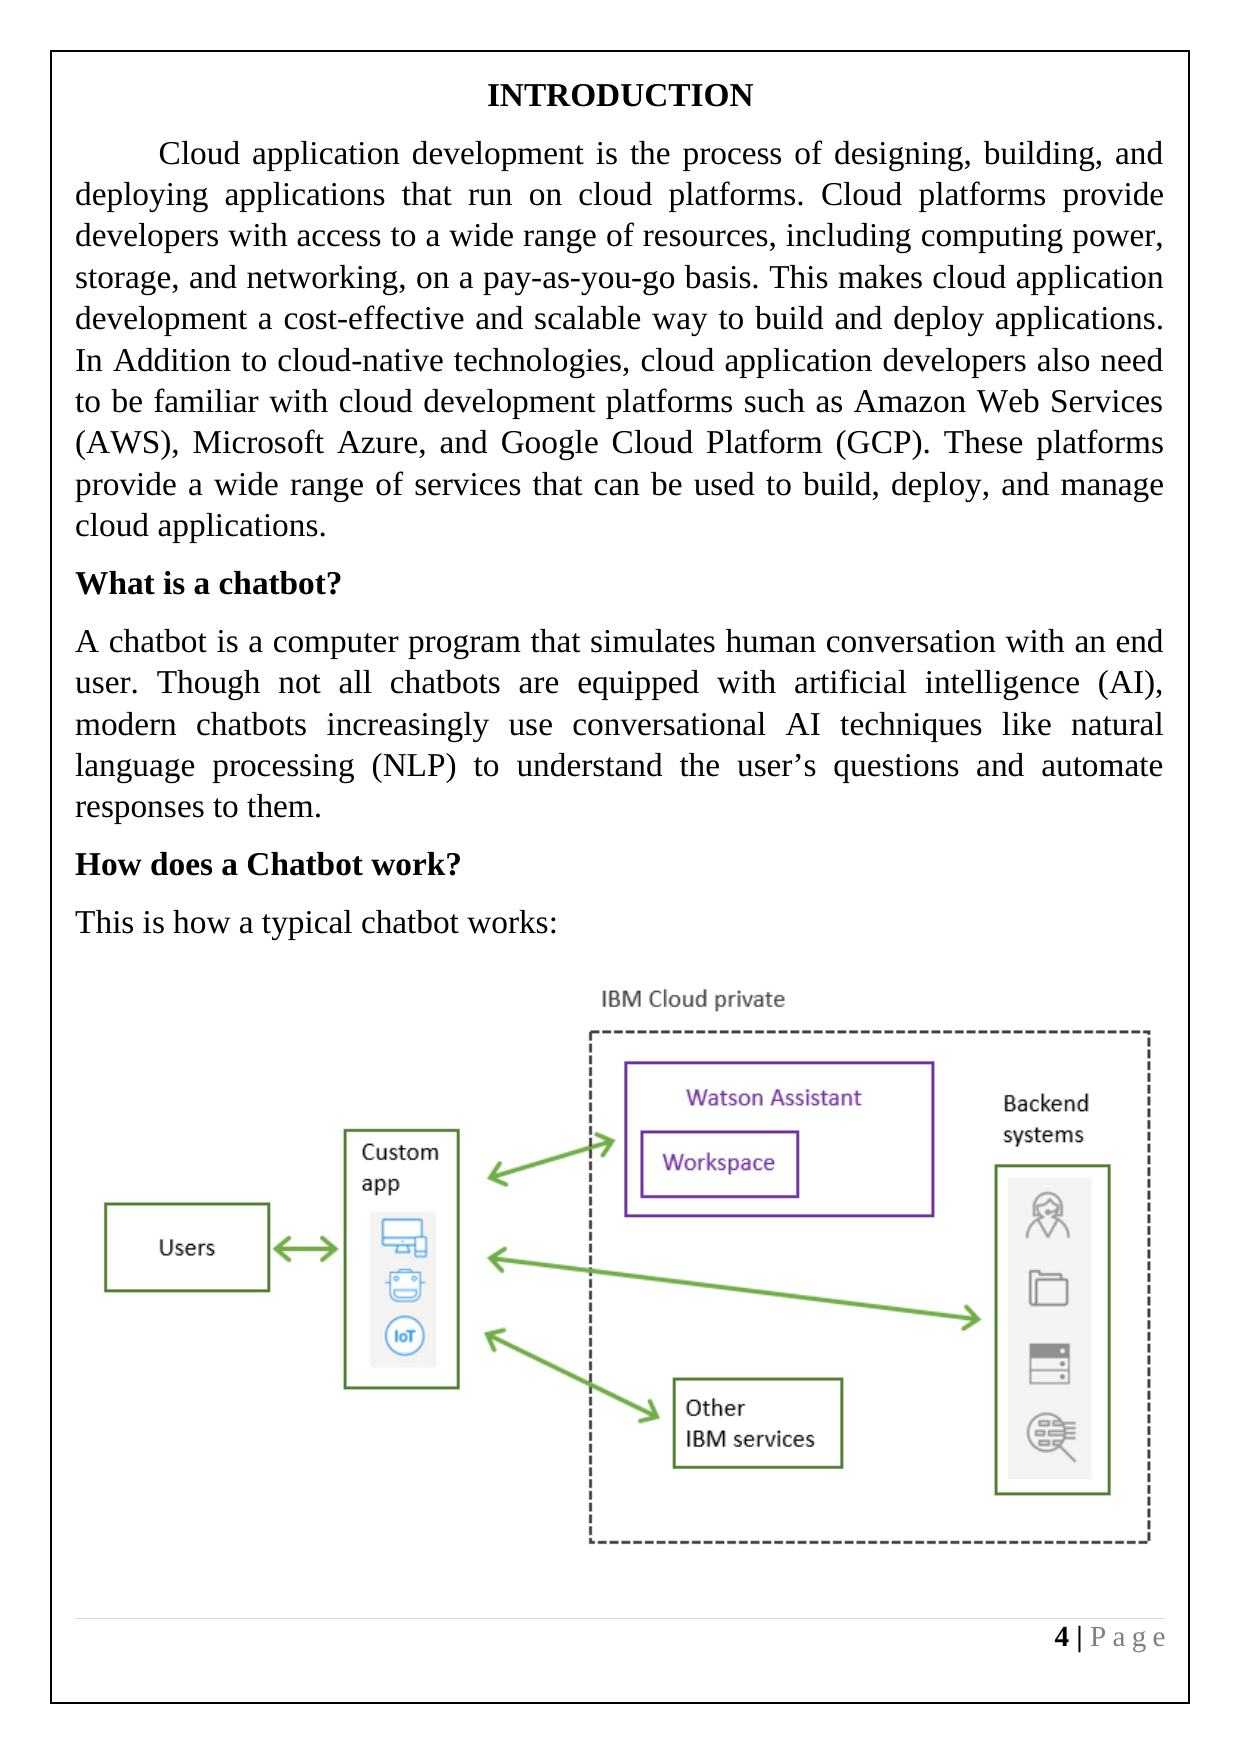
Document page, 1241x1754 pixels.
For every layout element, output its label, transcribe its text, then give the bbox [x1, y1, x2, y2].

text Cloud application development is the process of designing, building, and deploying applications that run on cloud platforms. Cloud platforms provide developers with access to a wide range of resources, including computing power, storage, and networking, on a pay-as-you-go basis. This makes cloud application development a cost-effective and scalable way to build and deploy applications. In Addition to cloud-native technologies, cloud application developers also need to be familiar with cloud development platforms such as Amazon Web Services (AWS), Microsoft Azure, and Google Cloud Platform (GCP). These platforms provide a wide range of services that can be used to build, deploy, and manage cloud applications. [75, 133, 1165, 543]
text This is how a typical chatbot works: [75, 903, 1165, 941]
text A chatbot is a computer program that simulates human conversation with an end user. Though not all chatbots are equipped with artificial intelligence (AI), modern chatbots increasingly use conversational AI techniques like natural language processing (NLP) to understand the user’s questions and automate responses to them. [75, 621, 1165, 825]
text How does a Chatbot work? [75, 845, 1165, 883]
picture [75, 960, 1180, 1575]
text INTRODUCTION [75, 75, 1165, 113]
text What is a chatbot? [75, 563, 1165, 602]
